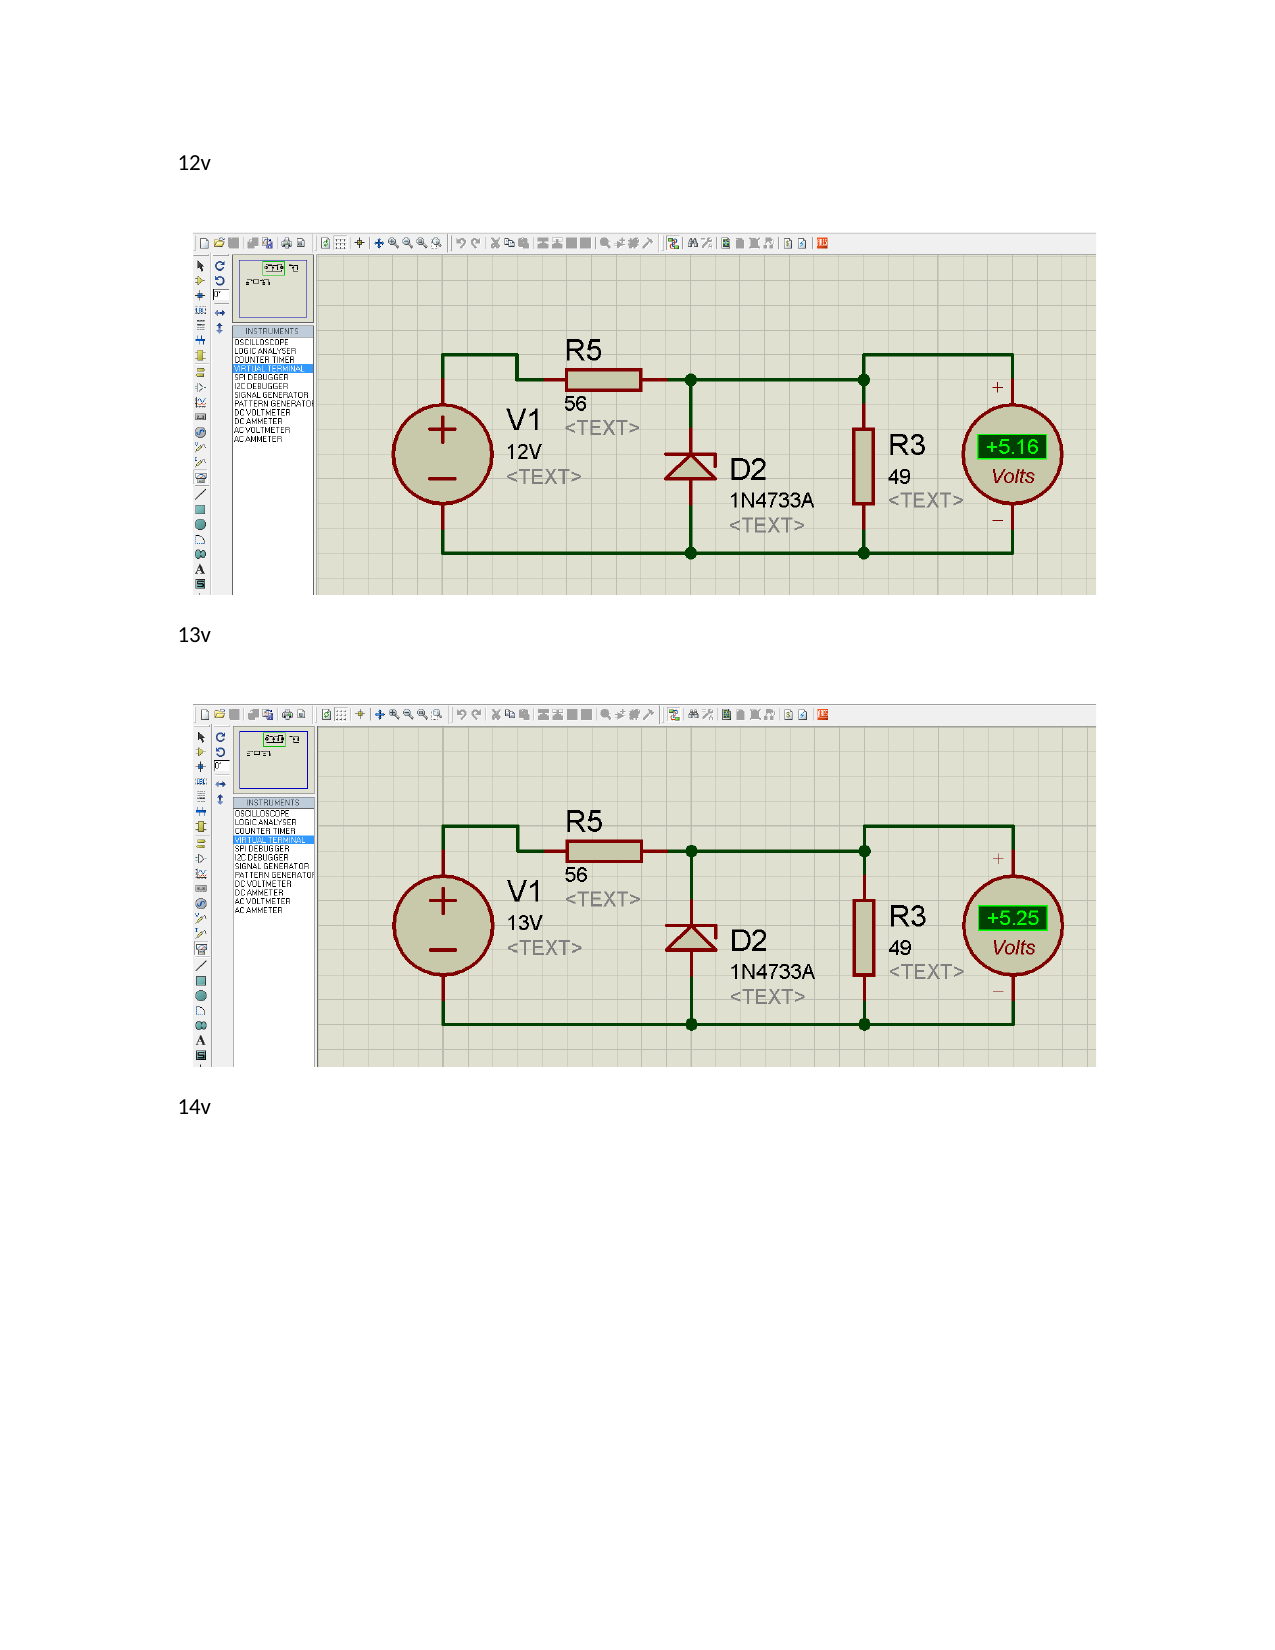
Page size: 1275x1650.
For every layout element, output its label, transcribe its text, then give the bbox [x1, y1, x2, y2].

picture [177, 672, 1097, 1067]
picture [177, 200, 1097, 595]
text 12v [177, 148, 1098, 176]
text 13v [177, 620, 1098, 648]
text 14v [177, 1092, 1098, 1120]
